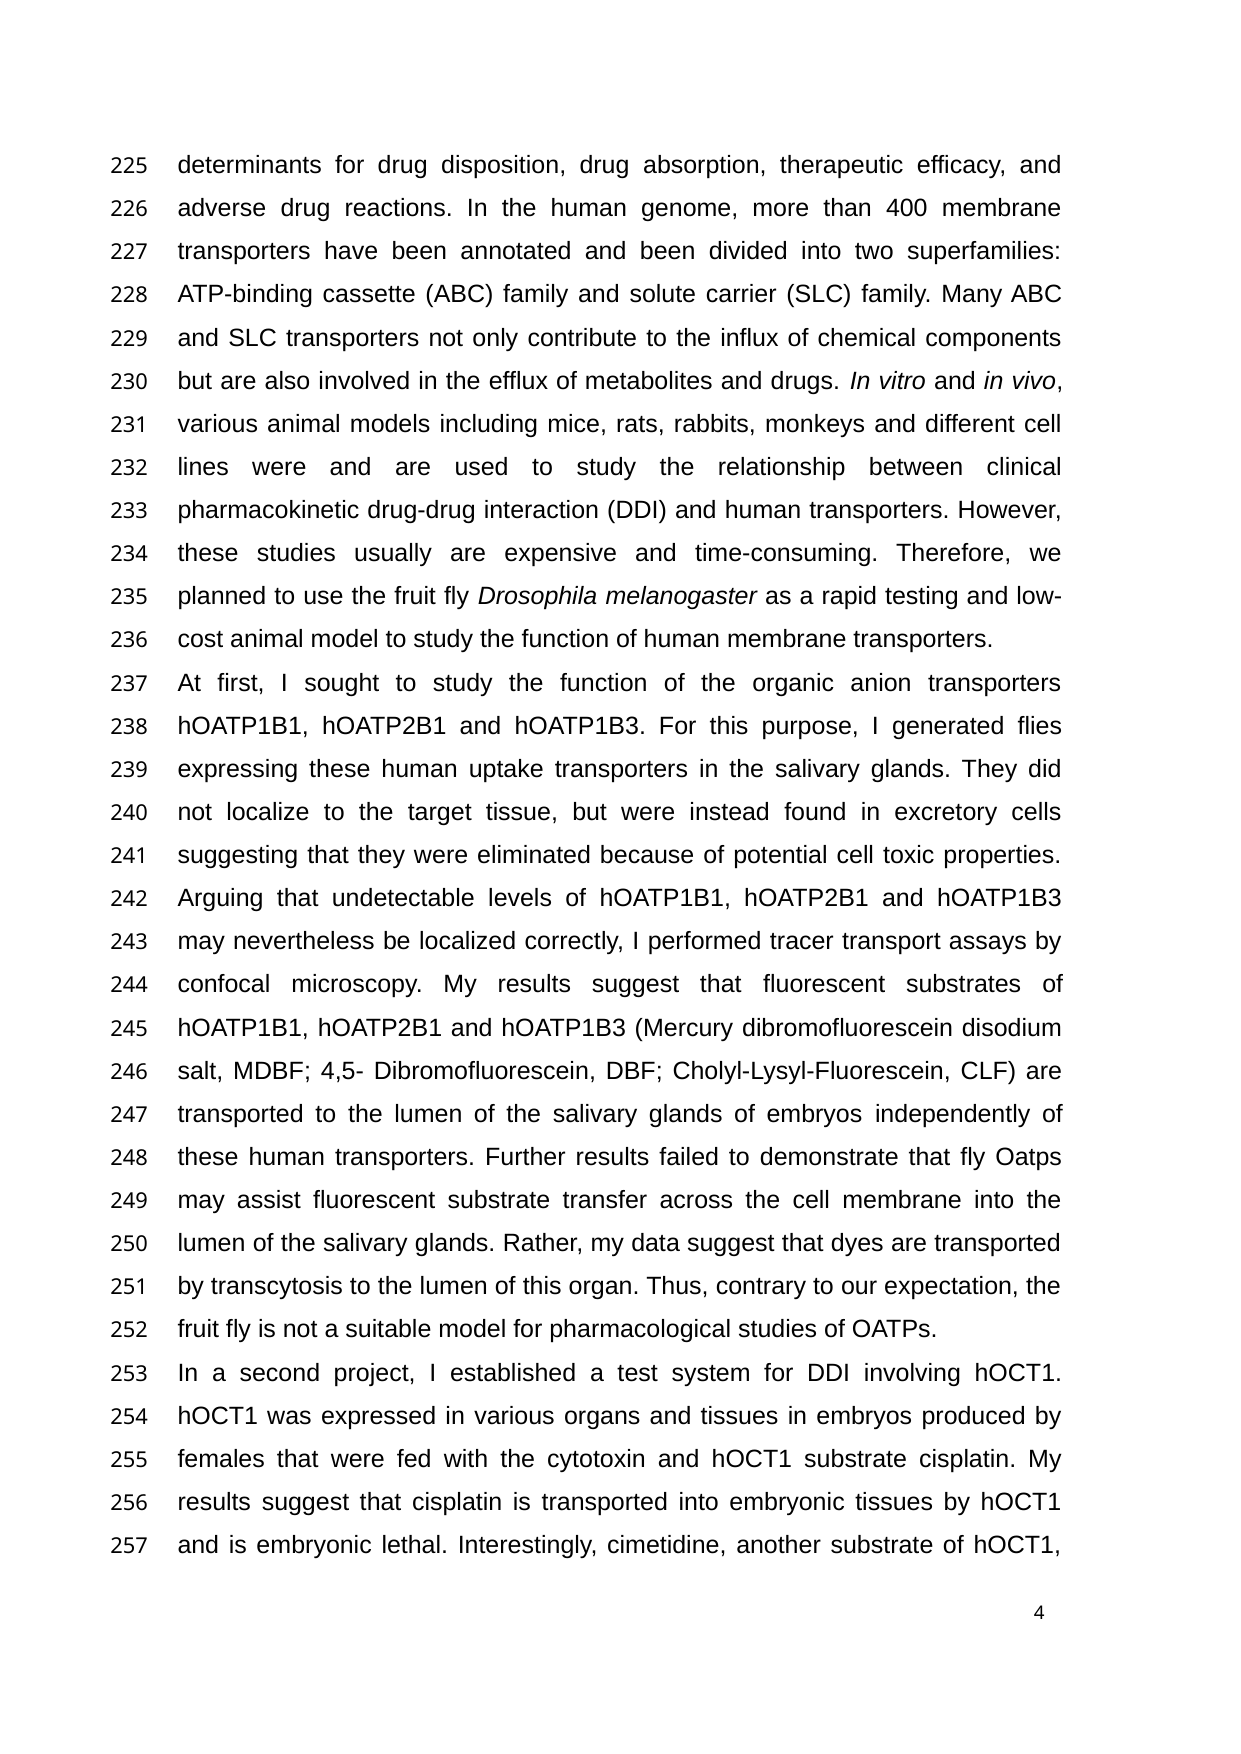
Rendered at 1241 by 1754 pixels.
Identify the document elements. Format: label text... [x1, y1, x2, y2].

text At first, I sought to study the function of the organic anion transporters hOATP1B1, hOATP2B1 and hOATP1B3. For this purpose, I generated flies expressing these human uptake transporters in the salivary glands. They did not localize to the target tissue, but were instead found in excretory cells suggesting that they were eliminated because of potential cell toxic properties. Arguing that undetectable levels of hOATP1B1, hOATP2B1 and hOATP1B3 may nevertheless be localized correctly, I performed tracer transport assays by confocal microscopy. My results suggest that fluorescent substrates of hOATP1B1, hOATP2B1 and hOATP1B3 (Mercury dibromofluorescein disodium salt, MDBF; 4,5- Dibromofluorescein, DBF; Cholyl-Lysyl-Fluorescein, CLF) are transported to the lumen of the salivary glands of embryos independently of these human transporters. Further results failed to demonstrate that fly Oatps may assist fluorescent substrate transfer across the cell membrane into the lumen of the salivary glands. Rather, my data suggest that dyes are transported by transcytosis to the lumen of this organ. Thus, contrary to our expectation, the fruit fly is not a suitable model for pharmacological studies of OATPs. [177, 667, 1063, 1343]
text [177, 150, 1063, 653]
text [177, 1357, 1063, 1559]
